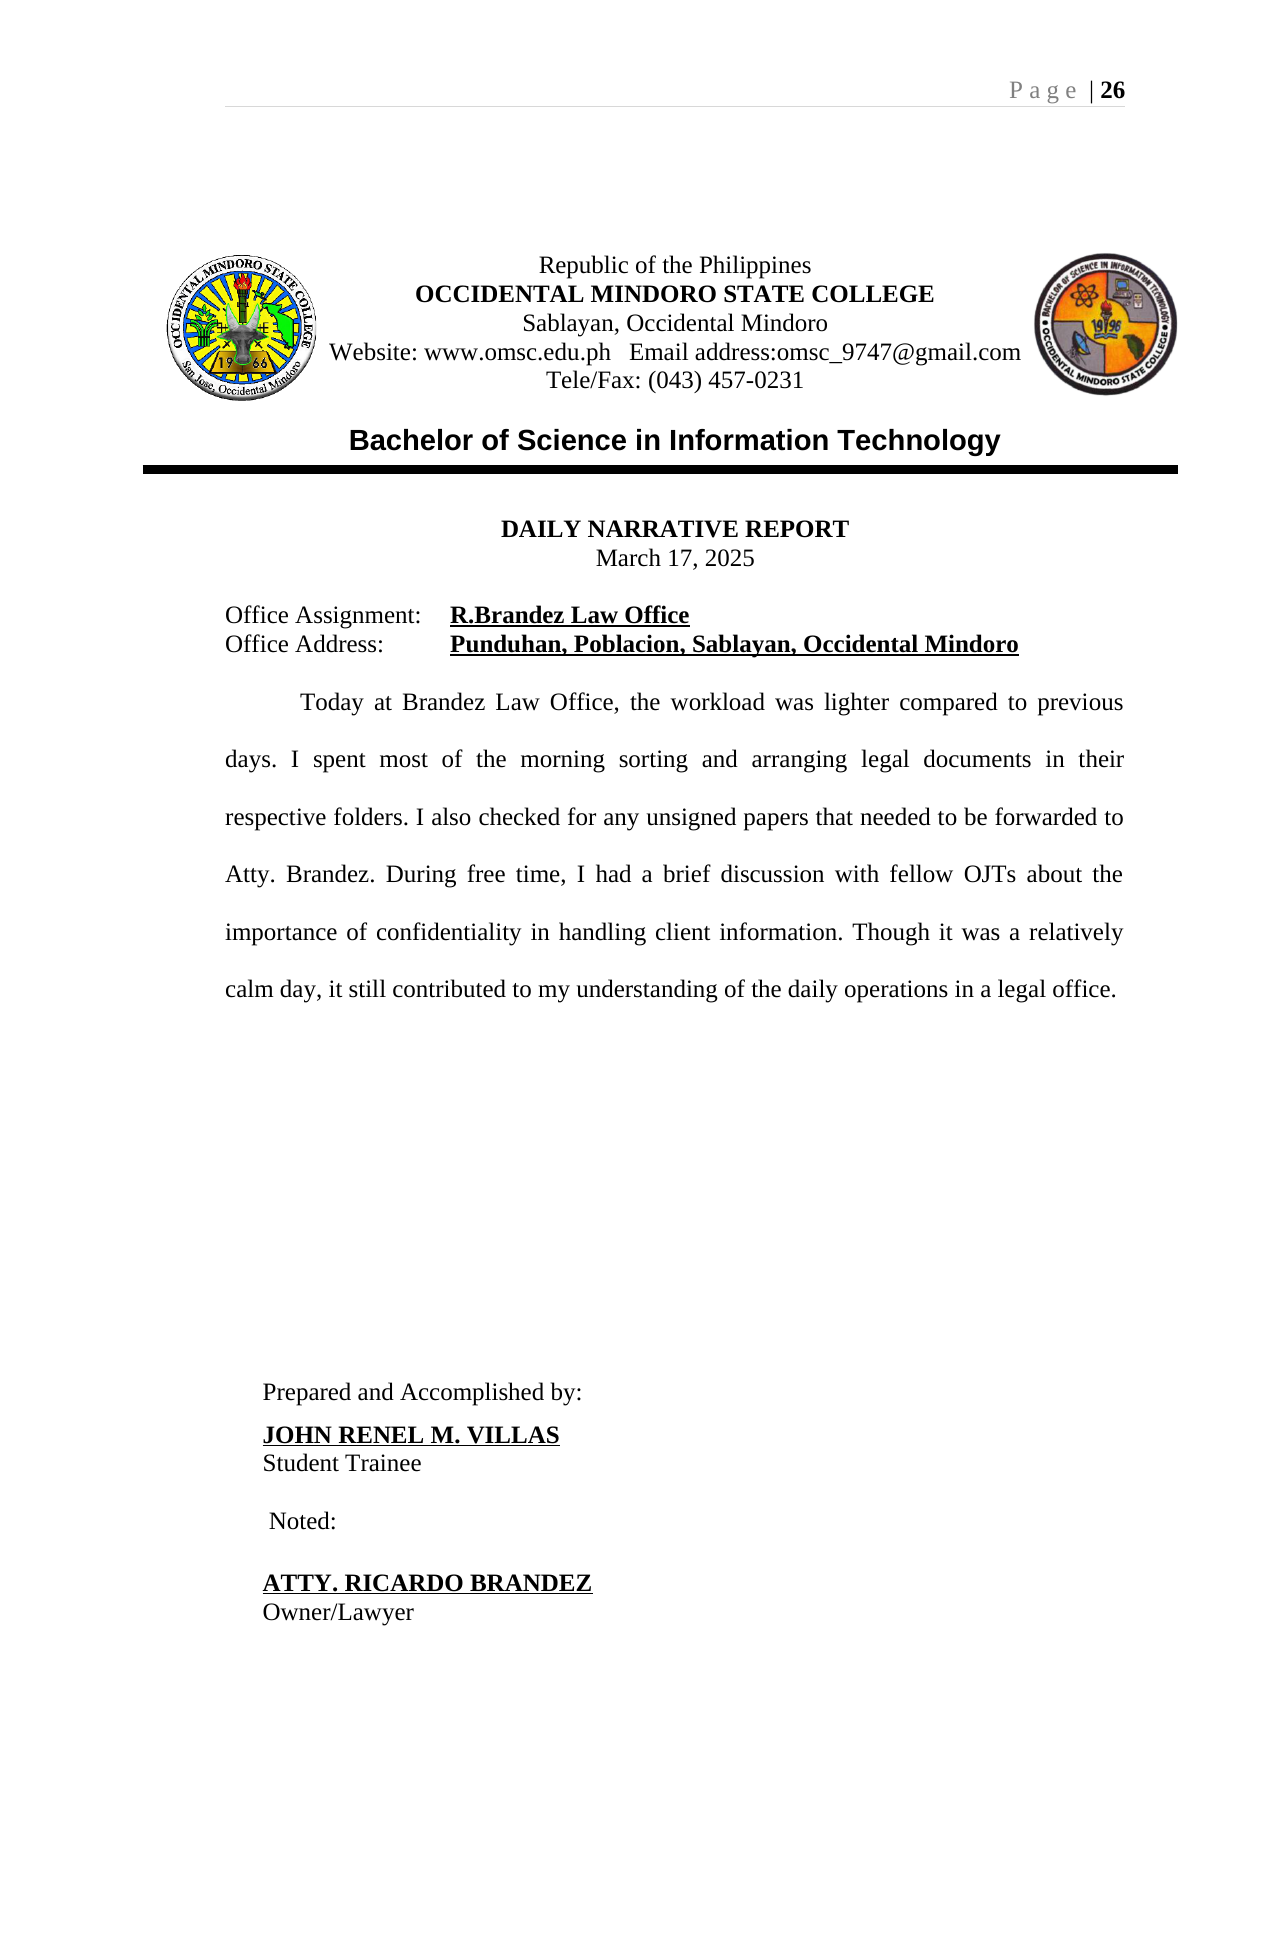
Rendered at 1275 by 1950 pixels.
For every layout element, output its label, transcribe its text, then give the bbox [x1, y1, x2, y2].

text Owner/Lawyer [225, 1597, 1125, 1625]
text Prepared and Accomplished by: [225, 1377, 1125, 1405]
picture [1032, 251, 1183, 399]
text Sablayan, Occidental Mindoro [317, 308, 1032, 337]
text Website: www.omsc.edu.ph Email address:omsc_9747@gmail.com [317, 337, 1032, 366]
text Student Trainee [225, 1448, 1125, 1477]
text Office Address: Punduhan, Poblacion, Sablayan, Occidental Mindoro [225, 629, 1125, 658]
text DAILY NARRATIVE REPORT [225, 514, 1125, 543]
text March 17, 2025 [225, 543, 1125, 572]
text OCCIDENTAL MINDORO STATE COLLEGE [317, 279, 1032, 308]
text ATTY. RICARDO BRANDEZ [225, 1568, 1125, 1597]
text Noted: [225, 1506, 1125, 1535]
text Today at Brandez Law Office, the workload was lighter compared to previous days. I spent most of the morning sorting and arranging legal documents in their respective folders. I also checked for any unsigned papers that needed to be forwarded to Atty. Brandez. During free time, I had a brief discussion with fellow OJTs about the importance of confidentiality in handling client information. Though it was a relatively calm day, it still contributed to my understanding of the daily operations in a legal office. [225, 687, 1125, 1003]
text Bachelor of Science in Information Technology [225, 423, 1125, 457]
picture [166, 254, 317, 401]
text Republic of the Philippines [225, 251, 1032, 279]
text Office Assignment: R.Brandez Law Office [225, 600, 1125, 629]
text Tele/Fax: (043) 457-0231 [317, 366, 1032, 394]
text JOHN RENEL M. VILLAS [225, 1420, 1125, 1448]
